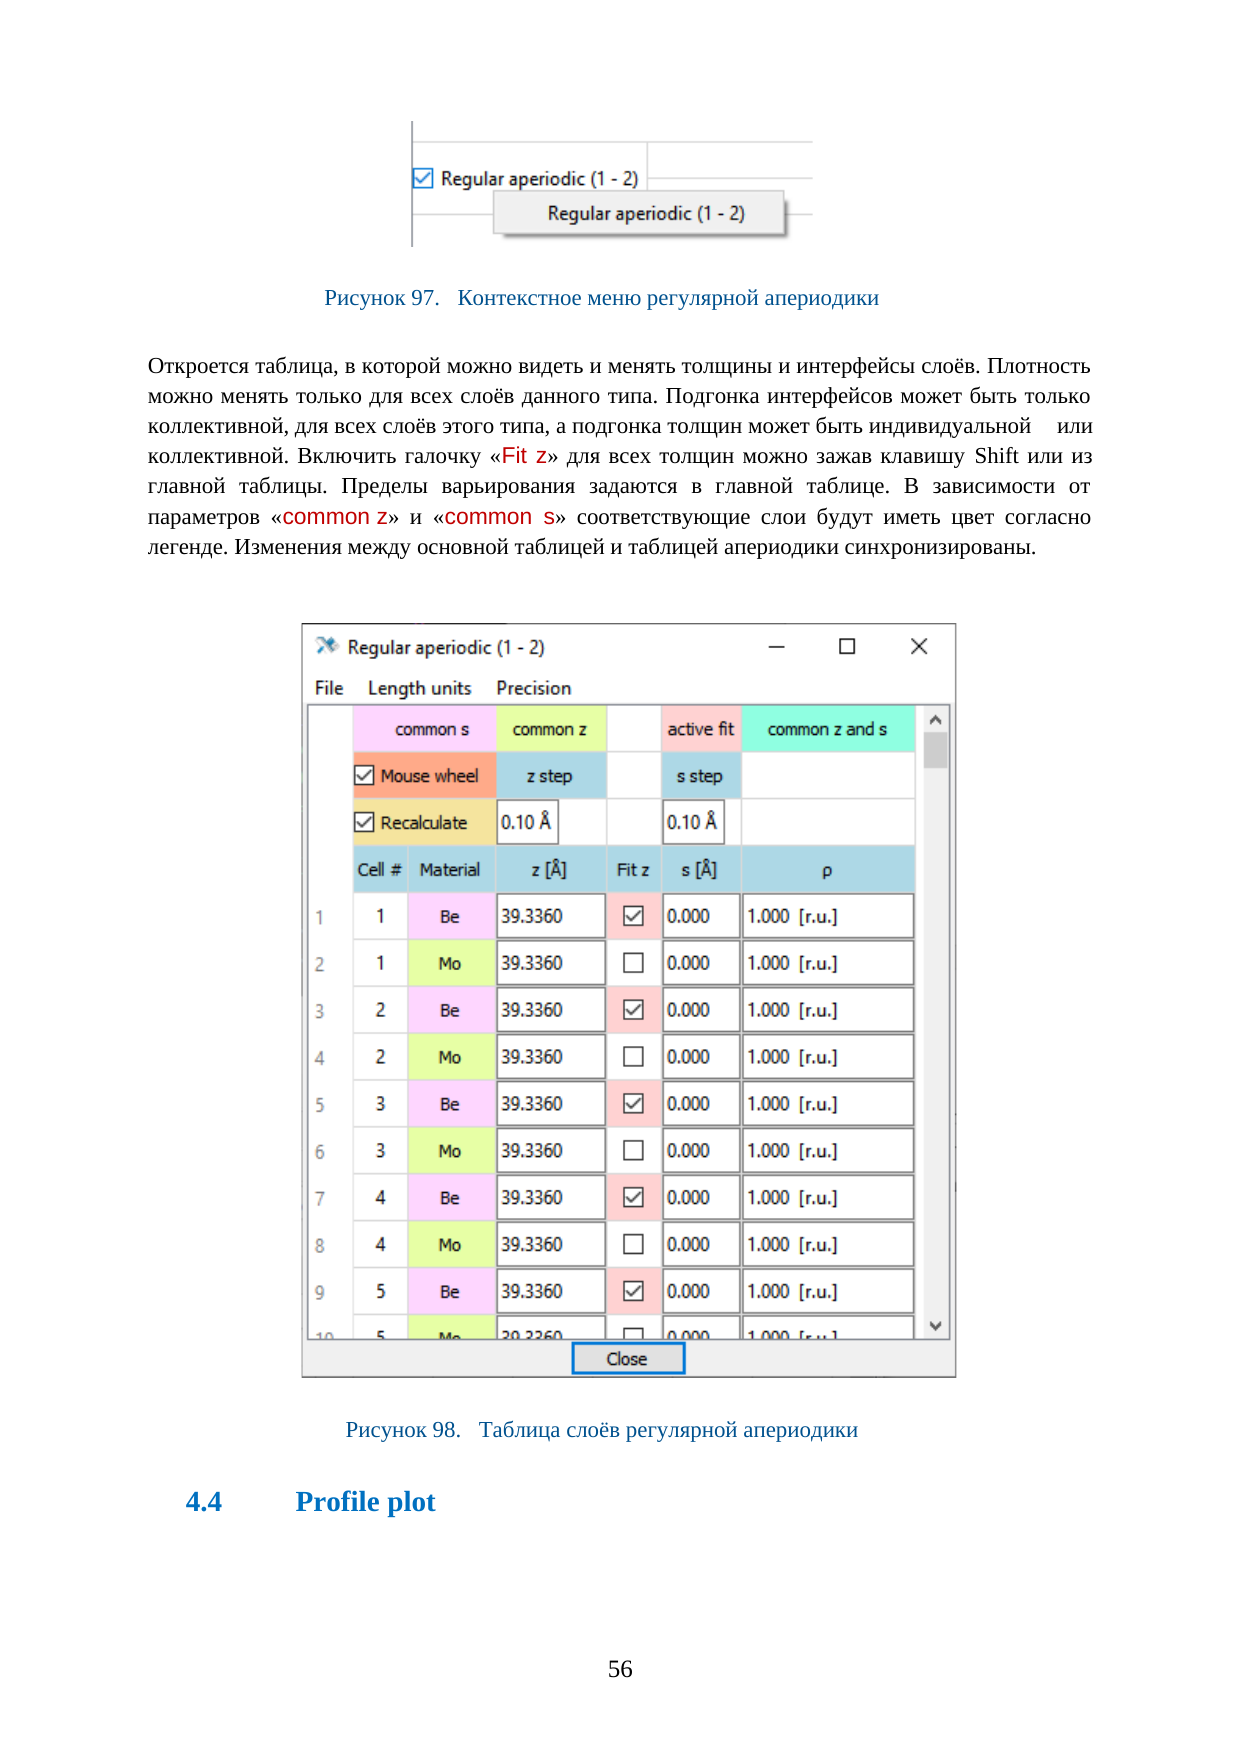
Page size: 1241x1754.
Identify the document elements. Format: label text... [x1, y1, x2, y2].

picture [301, 623, 957, 1378]
subtitle Profile plot [155, 1484, 1093, 1518]
text Откроется таблица, в которой можно видеть и менять толщины и интерфейсы слоёв. Плотность можно менять только для всех слоёв данного типа. Подгонка интерфейсов может быть только коллективной, для всех слоёв этого типа, а подгонка толщин может быть индивидуальной или коллективной. Включить галочку «Fit z» для всех толщин можно зажав клавишу Shift или из главной таблицы. Пределы варьирования задаются в главной таблице. В зависимости от параметров «common z» и «common s» соответствующие слои будут иметь цвет согласно легенде. Изменения между основной таблицей и таблицей апериодики синхронизированы. [148, 352, 1093, 559]
picture [411, 121, 813, 247]
